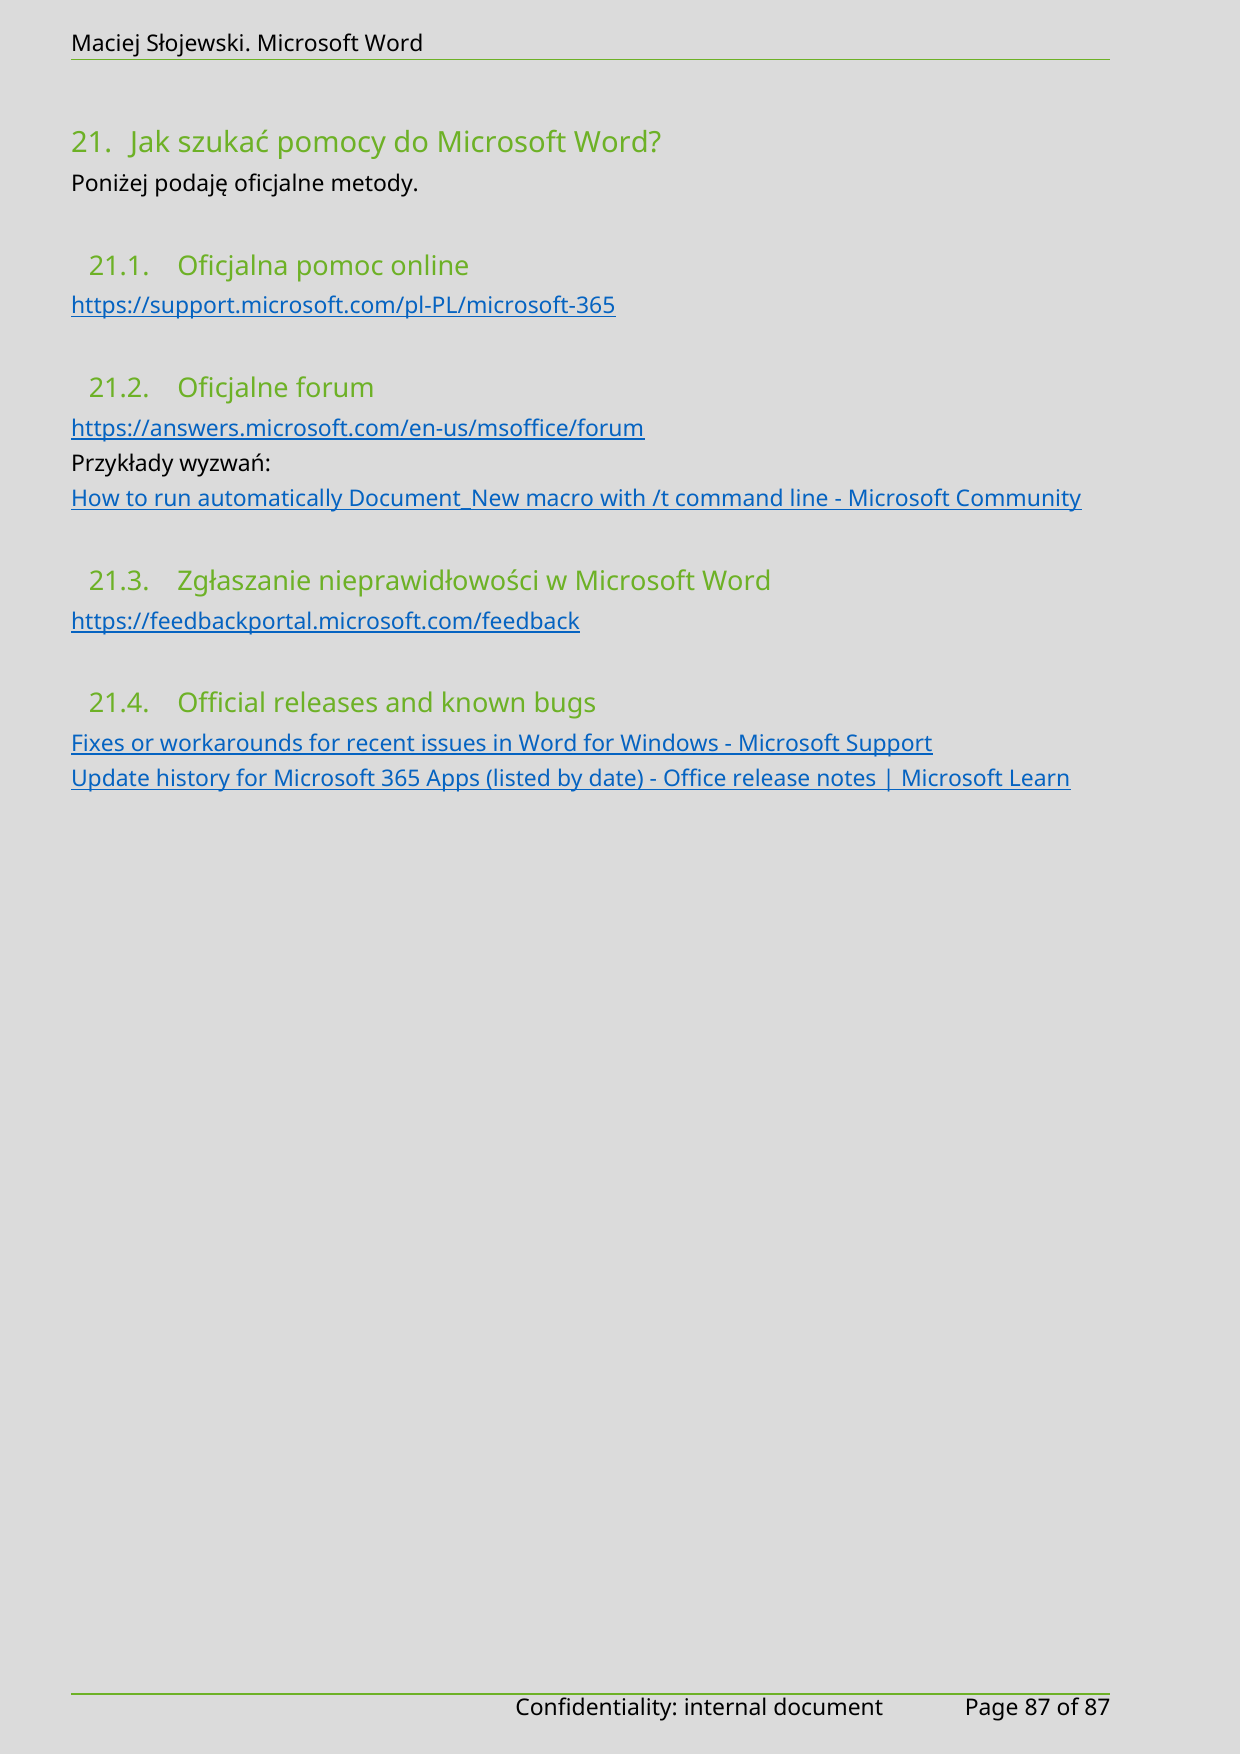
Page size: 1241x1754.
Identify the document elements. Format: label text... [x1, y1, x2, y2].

text https://support.microsoft.com/pl-PL/microsoft-365 [71, 295, 1110, 318]
subtitle Oficjalne forum [88, 368, 1110, 405]
subtitle Oficjalna pomoc online [88, 246, 1110, 283]
text https://feedbackportal.microsoft.com/feedback [71, 611, 1110, 634]
text Fixes or workarounds for recent issues in Word for Windows - Microsoft Support [71, 733, 1110, 756]
text How to run automatically Document_New macro with /t command line - Microsoft Community [71, 488, 1110, 511]
text Poniżej podaję oficjalne metody. [71, 173, 1110, 196]
subtitle Zgłaszanie nieprawidłowości w Microsoft Word [88, 561, 1110, 598]
text Przykłady wyzwań: [71, 453, 1110, 476]
text Update history for Microsoft 365 Apps (listed by date) - Office release notes | Microsoft Learn [71, 768, 1110, 791]
subtitle Jak szukać pomocy do Microsoft Word? [71, 121, 1110, 161]
text https://answers.microsoft.com/en-us/msoffice/forum [71, 418, 1110, 441]
subtitle Official releases and known bugs [88, 684, 1110, 721]
